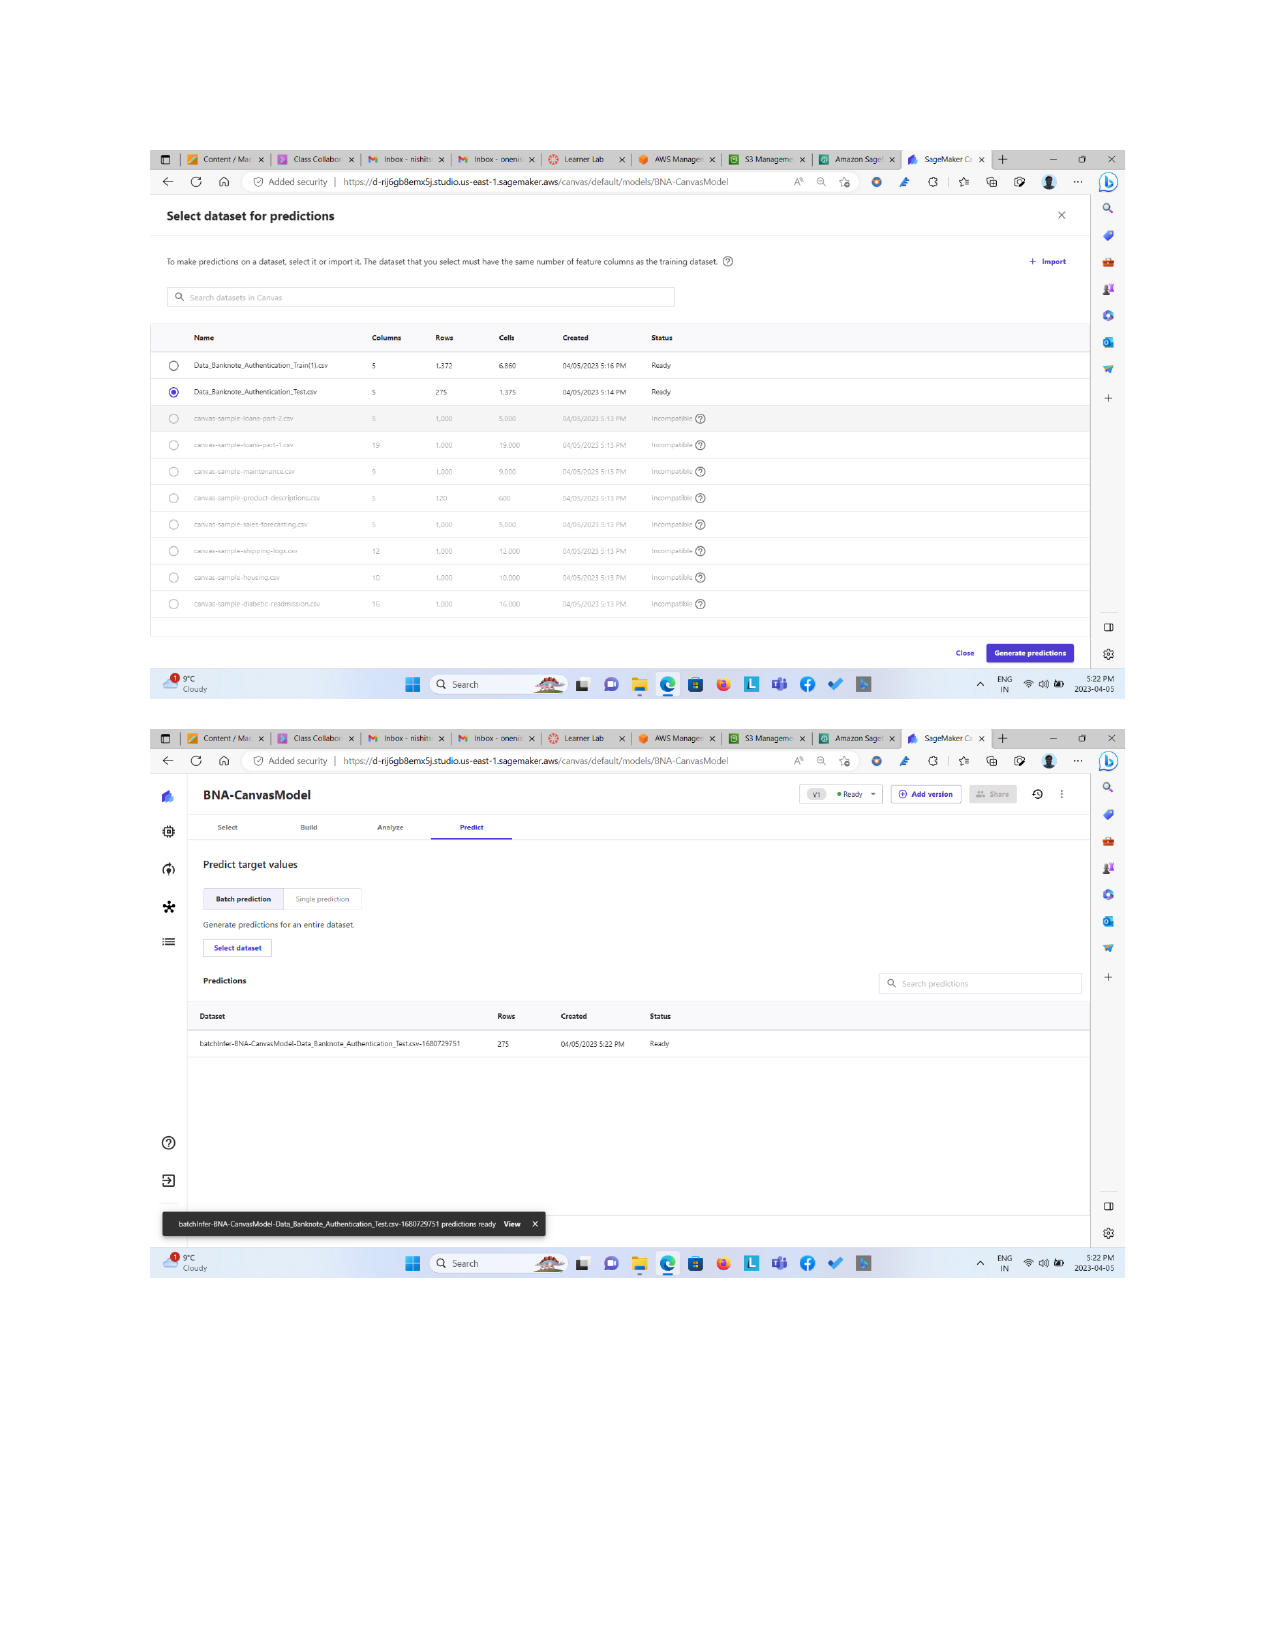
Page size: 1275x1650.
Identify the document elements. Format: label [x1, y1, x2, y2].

picture [150, 729, 1125, 1278]
picture [150, 150, 1125, 699]
